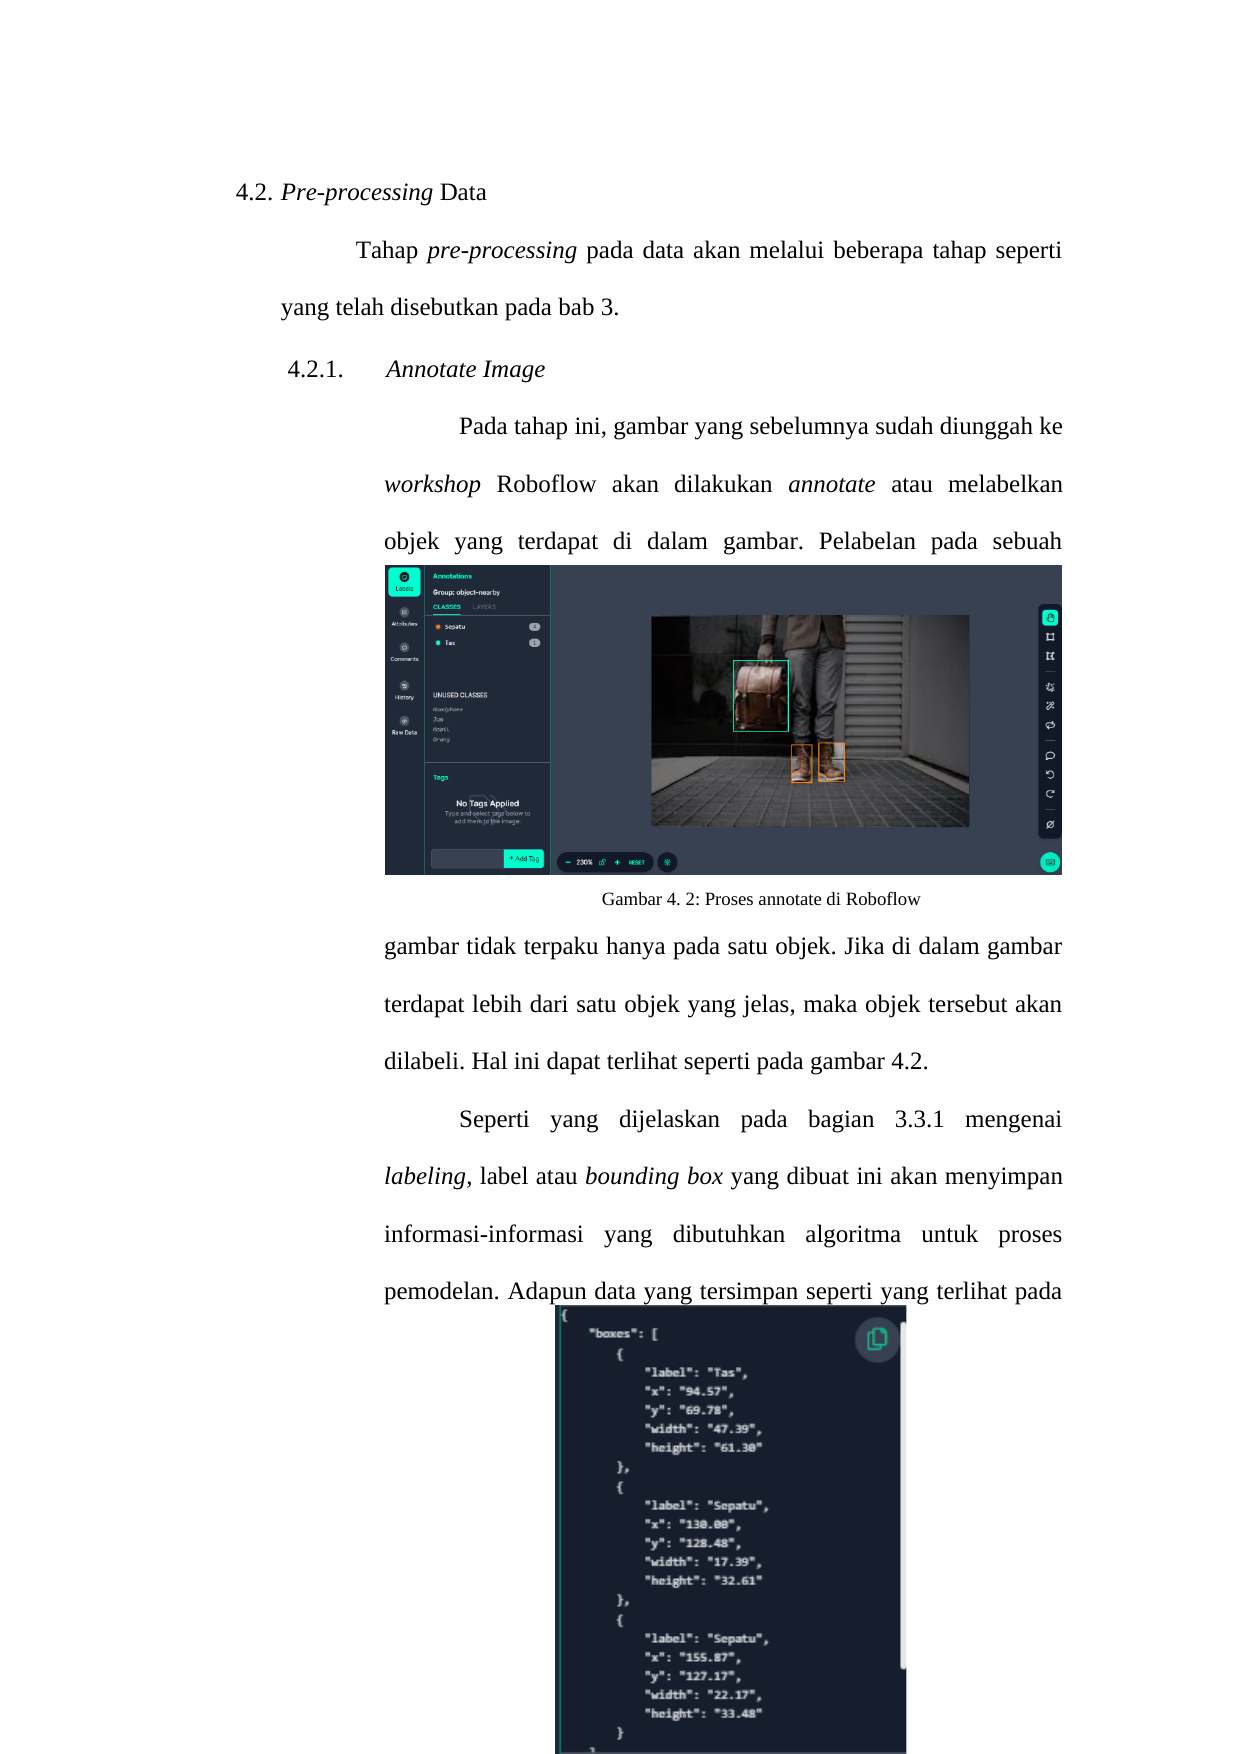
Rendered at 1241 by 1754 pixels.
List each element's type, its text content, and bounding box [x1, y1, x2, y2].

picture [555, 1305, 907, 1754]
subtitle Annotate Image [287, 354, 1063, 383]
text Tahap pre-processing pada data akan melalui beberapa tahap seperti yang telah disebutkan pada bab 3. [281, 235, 1063, 321]
subtitle Pre-processing Data [236, 177, 1063, 206]
picture [385, 565, 1062, 875]
